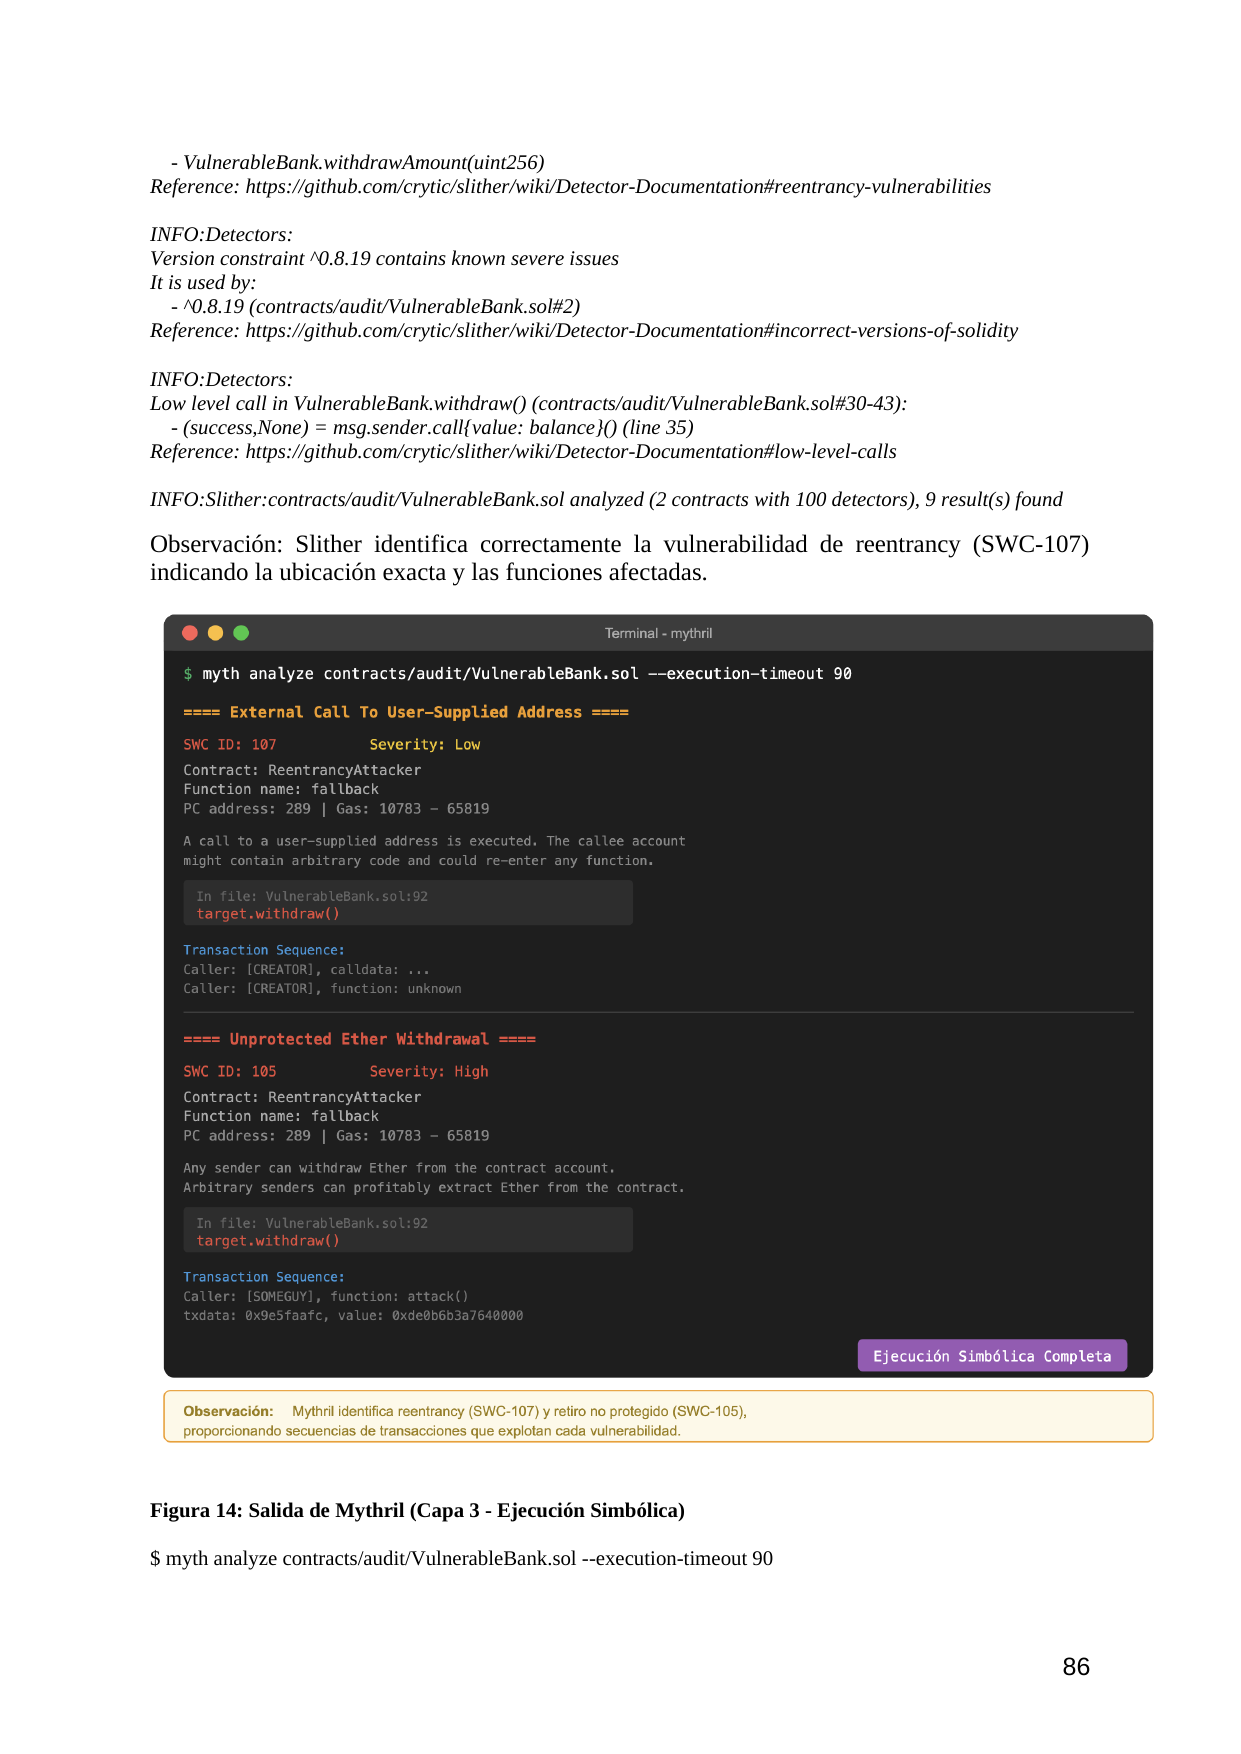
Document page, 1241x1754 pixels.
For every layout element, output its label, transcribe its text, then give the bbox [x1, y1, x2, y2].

subtitle Figura 14: Salida de Mythril (Capa 3 - Ejecución Simbólica) [150, 1498, 1090, 1522]
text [150, 1546, 1090, 1594]
text Observación: Slither identifica correctamente la vulnerabilidad de reentrancy (SWC-107) indicando la ubicación exacta y las funciones afectadas. [150, 529, 1090, 586]
picture [150, 606, 1170, 1451]
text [150, 150, 1090, 511]
